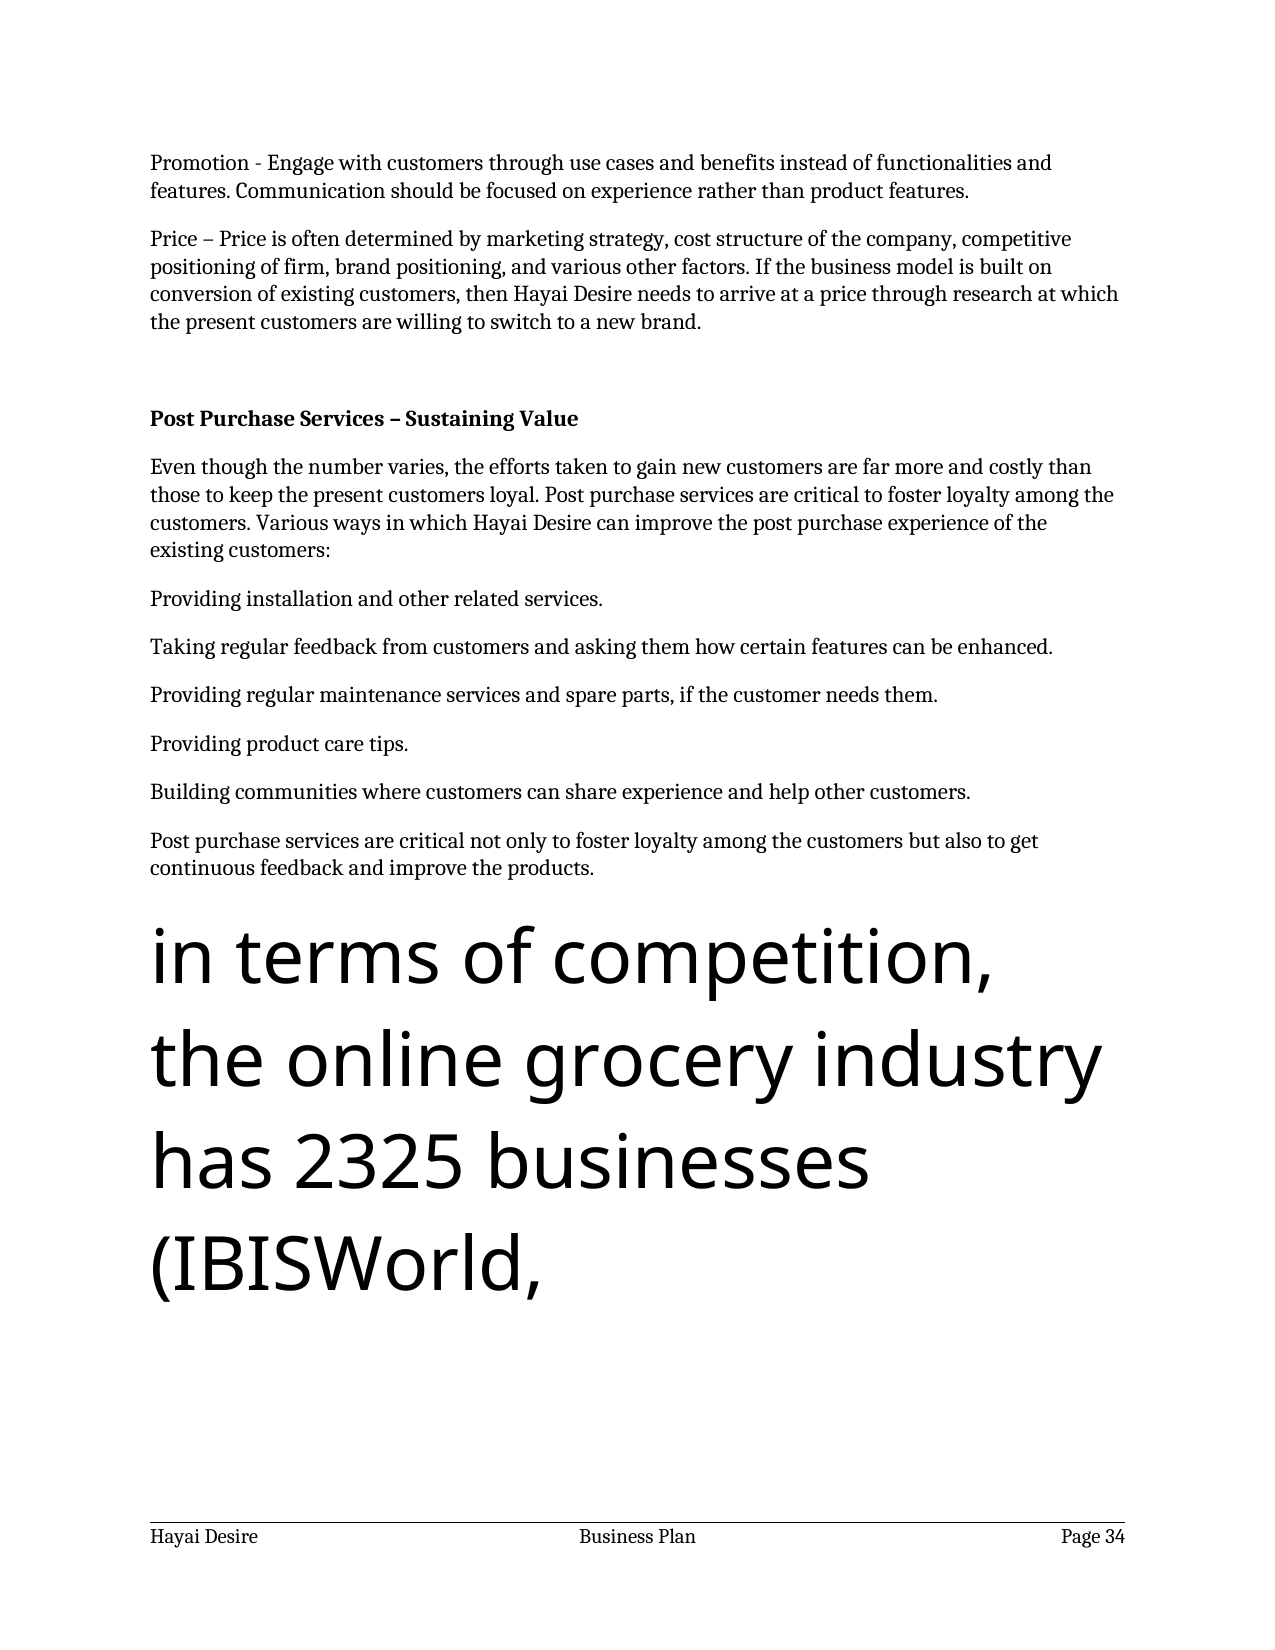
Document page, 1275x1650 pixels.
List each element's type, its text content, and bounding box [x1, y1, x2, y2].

text Providing installation and other related services. [150, 585, 1125, 612]
text Post Purchase Services – Sustaining Value [150, 406, 1125, 432]
text Even though the number varies, the efforts taken to gain new customers are far more and costly than those to keep the present customers loyal. Post purchase services are critical to foster loyalty among the customers. Various ways in which Hayai Desire can improve the post purchase experience of the existing customers: [150, 454, 1125, 563]
text Building communities where customers can share experience and help other customers. [150, 779, 1125, 806]
text Taking regular feedback from customers and asking them how certain features can be enhanced. [150, 634, 1125, 660]
text Promotion - Engage with customers through use cases and benefits instead of functionalities and features. Communication should be focused on experience rather than product features. [150, 150, 1125, 204]
text Providing regular maintenance services and spare parts, if the customer needs them. [150, 682, 1125, 709]
text in terms of competition, the online grocery industry has 2325 businesses (IBISWorld, [150, 904, 1125, 1312]
text Price – Price is often determined by marketing strategy, cost structure of the company, competitive positioning of firm, brand positioning, and various other factors. If the business model is built on conversion of existing customers, then Hayai Desire needs to arrive at a price through research at which the present customers are willing to switch to a new brand. [150, 226, 1125, 335]
text Providing product care tips. [150, 731, 1125, 757]
text Post purchase services are critical not only to foster loyalty among the customers but also to get continuous feedback and improve the products. [150, 828, 1125, 882]
